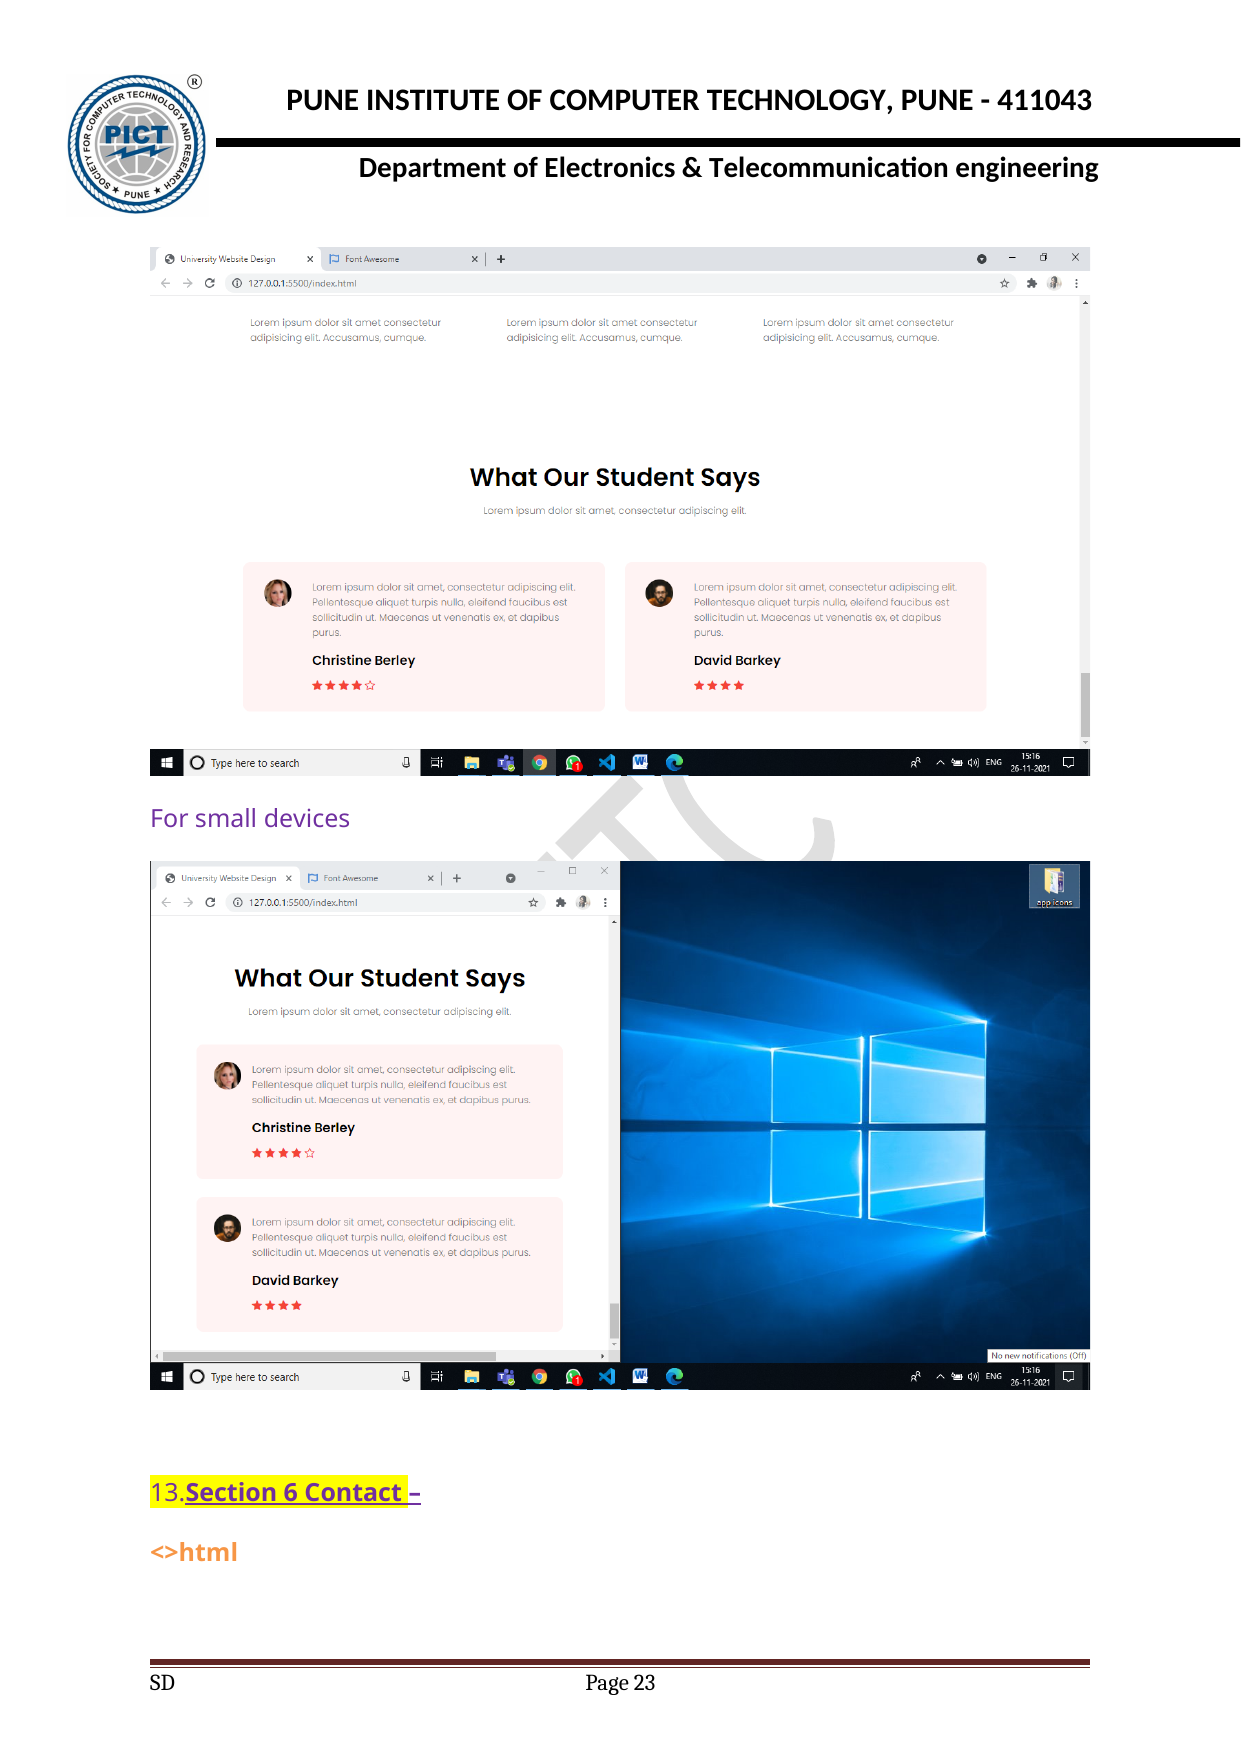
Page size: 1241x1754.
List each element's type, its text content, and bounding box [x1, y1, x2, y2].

picture [150, 861, 1091, 1390]
picture [66, 74, 209, 217]
text For small devices [150, 801, 1090, 835]
text 13.Section 6 Contact – [150, 1474, 1090, 1508]
text <>html [150, 1534, 1090, 1568]
picture [150, 247, 1091, 776]
